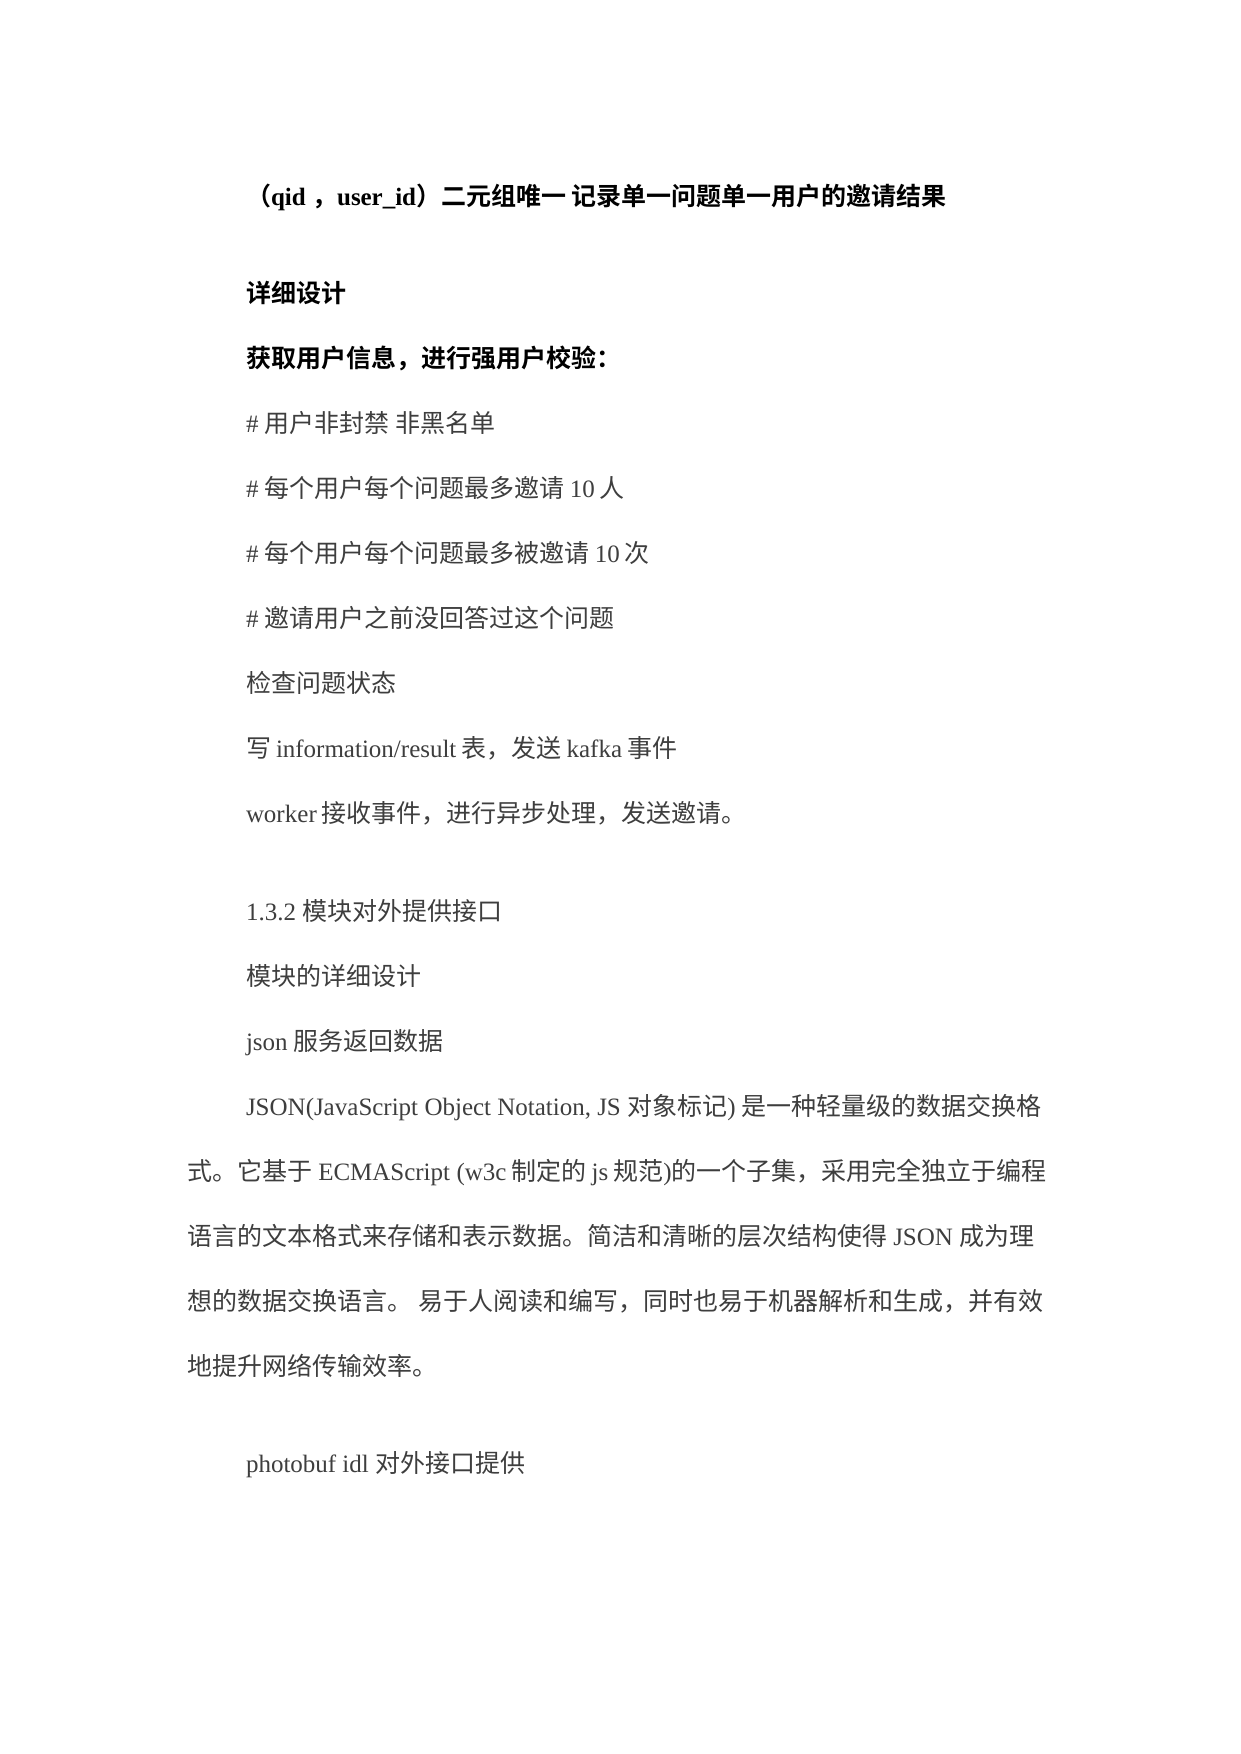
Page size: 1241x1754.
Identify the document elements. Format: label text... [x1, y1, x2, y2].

text # 用户非封禁 非黑名单 [187, 389, 1053, 454]
text photobuf idl 对外接口提供 [187, 1429, 1053, 1494]
text 1.3.2 模块对外提供接口 [187, 877, 1053, 942]
text json 服务返回数据 [187, 1007, 1053, 1072]
text # 邀请用户之前没回答过这个问题 [187, 584, 1053, 649]
text # 每个用户每个问题最多被邀请10次 [187, 519, 1053, 584]
text 写information/result表，发送kafka事件 [187, 714, 1053, 779]
text 模块的详细设计 [187, 942, 1053, 1007]
text （qid ，user_id）二元组唯一 记录单一问题单一用户的邀请结果 [187, 162, 1053, 227]
text JSON(JavaScript Object Notation, JS 对象标记) 是一种轻量级的数据交换格式。它基于 ECMAScript (w3c制定的js规范)的一个子集，采用完全独立于编程语言的文本格式来存储和表示数据。简洁和清晰的层次结构使得 JSON 成为理想的数据交换语言。 易于人阅读和编写，同时也易于机器解析和生成，并有效地提升网络传输效率。 [187, 1072, 1053, 1397]
text 获取用户信息，进行强用户校验： [187, 324, 1053, 389]
text 检查问题状态 [187, 649, 1053, 714]
text # 每个用户每个问题最多邀请10人 [187, 454, 1053, 519]
text worker接收事件，进行异步处理，发送邀请。 [187, 779, 1053, 844]
text 详细设计 [187, 259, 1053, 324]
